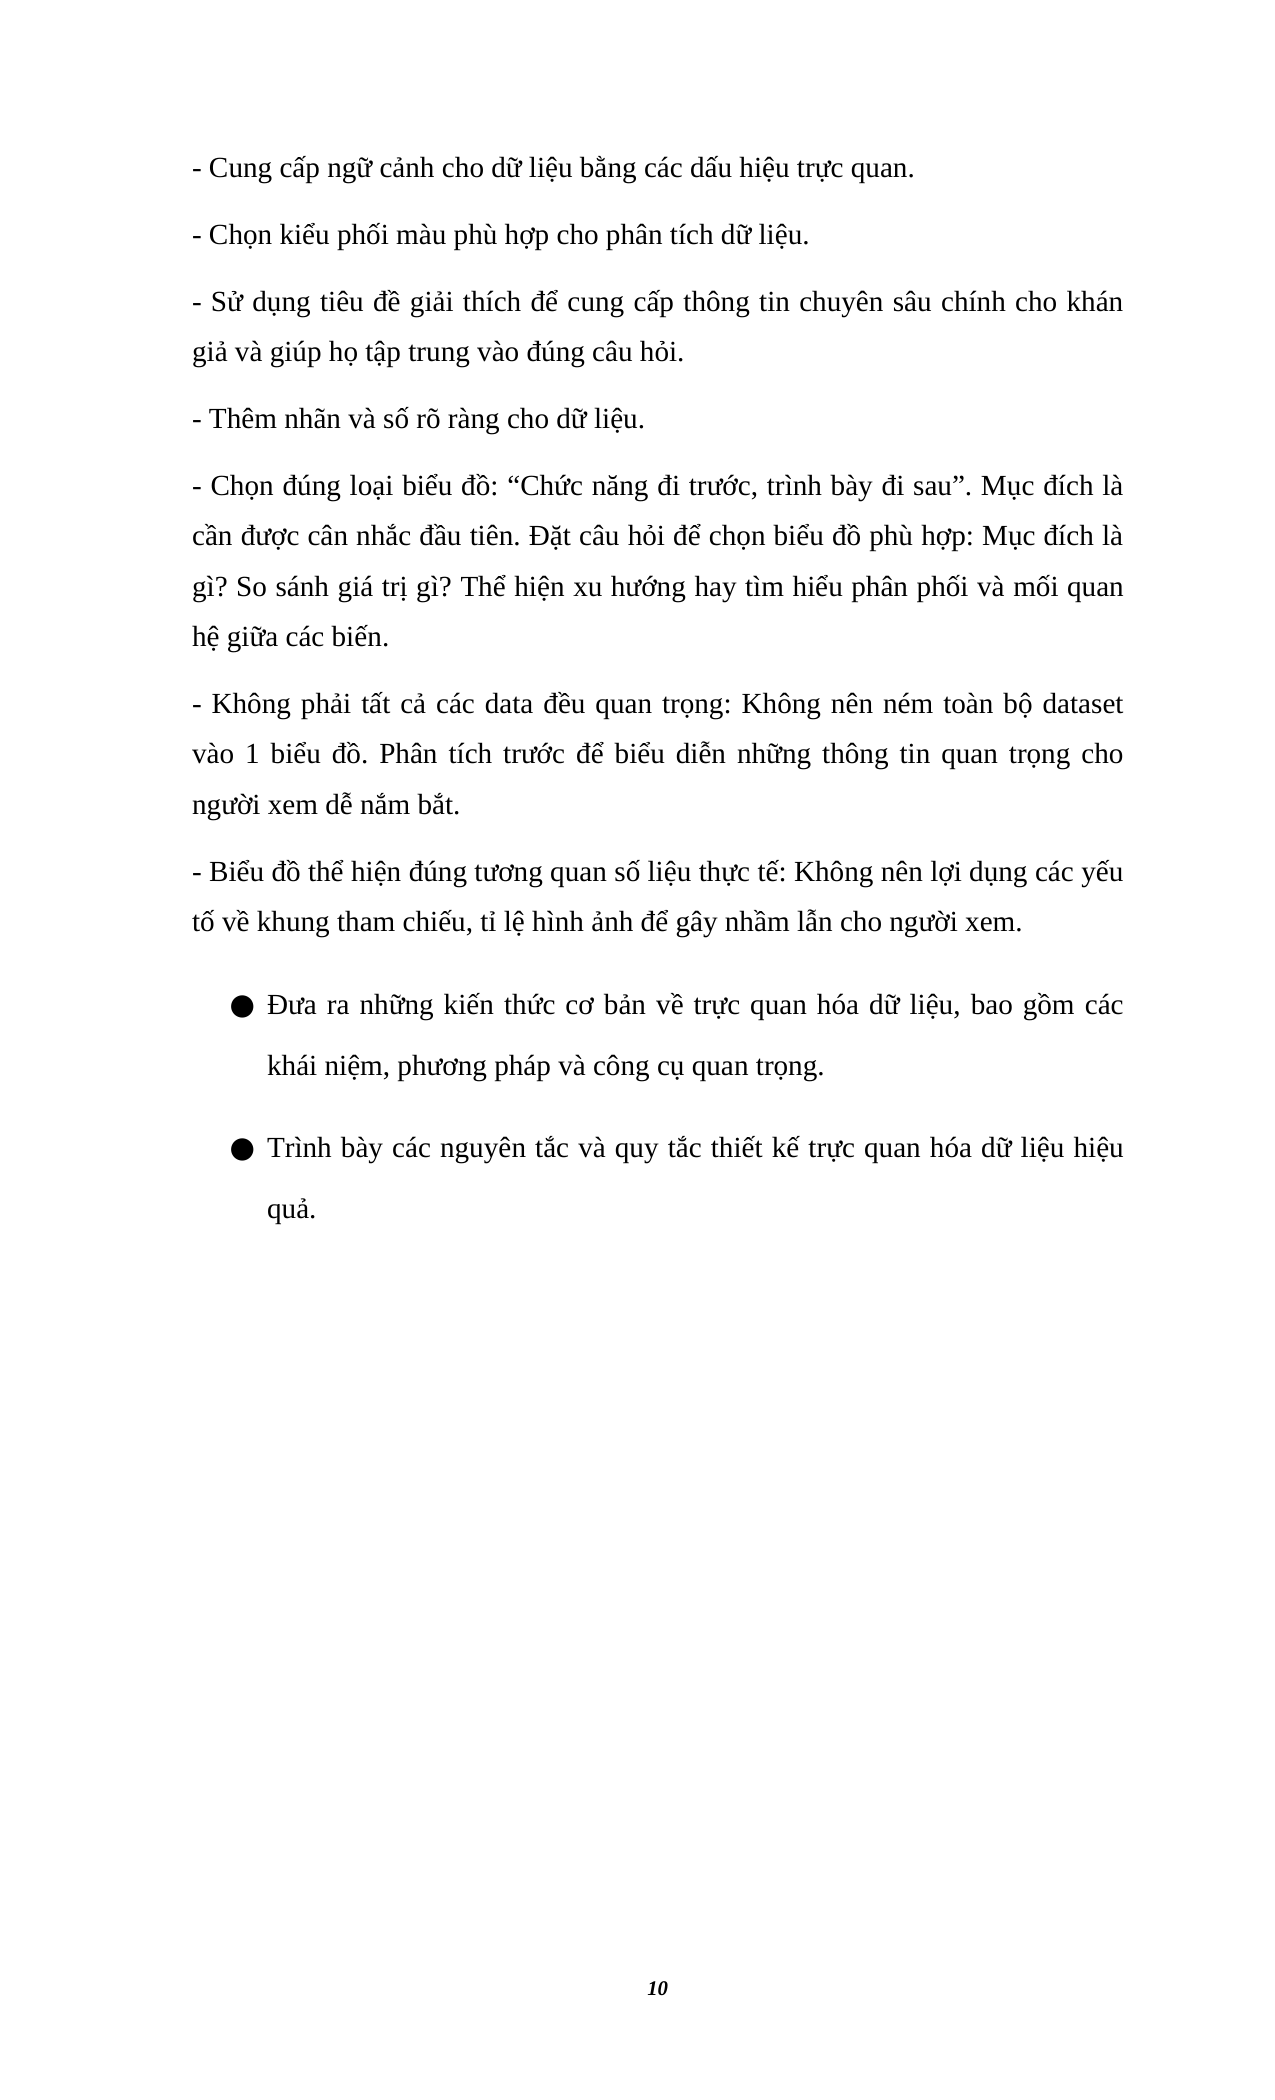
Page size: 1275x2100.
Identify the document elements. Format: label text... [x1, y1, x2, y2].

text - Chọn đúng loại biểu đồ: “Chức năng đi trước, trình bày đi sau”. Mục đích là cần được cân nhắc đầu tiên. Đặt câu hỏi để chọn biểu đồ phù hợp: Mục đích là gì? So sánh giá trị gì? Thể hiện xu hướng hay tìm hiểu phân phối và mối quan hệ giữa các biến. [192, 468, 1125, 653]
text - Cung cấp ngữ cảnh cho dữ liệu bằng các dấu hiệu trực quan. [192, 150, 1125, 183]
list Đưa ra những kiến thức cơ bản về trực quan hóa dữ liệu, bao gồm các khái niệm, phương pháp và công cụ quan trọng. [229, 971, 1125, 1081]
text - Sử dụng tiêu đề giải thích để cung cấp thông tin chuyên sâu chính cho khán giả và giúp họ tập trung vào đúng câu hỏi. [192, 284, 1125, 368]
text - Không phải tất cả các data đều quan trọng: Không nên ném toàn bộ dataset vào 1 biểu đồ. Phân tích trước để biểu diễn những thông tin quan trọng cho người xem dễ nắm bắt. [192, 686, 1125, 820]
text - Thêm nhãn và số rõ ràng cho dữ liệu. [192, 401, 1125, 435]
list Trình bày các nguyên tắc và quy tắc thiết kế trực quan hóa dữ liệu hiệu quả. [229, 1114, 1125, 1225]
text - Chọn kiểu phối màu phù hợp cho phân tích dữ liệu. [192, 217, 1125, 251]
text - Biểu đồ thể hiện đúng tương quan số liệu thực tế: Không nên lợi dụng các yếu tố về khung tham chiếu, tỉ lệ hình ảnh để gây nhầm lẫn cho người xem. [192, 854, 1125, 938]
